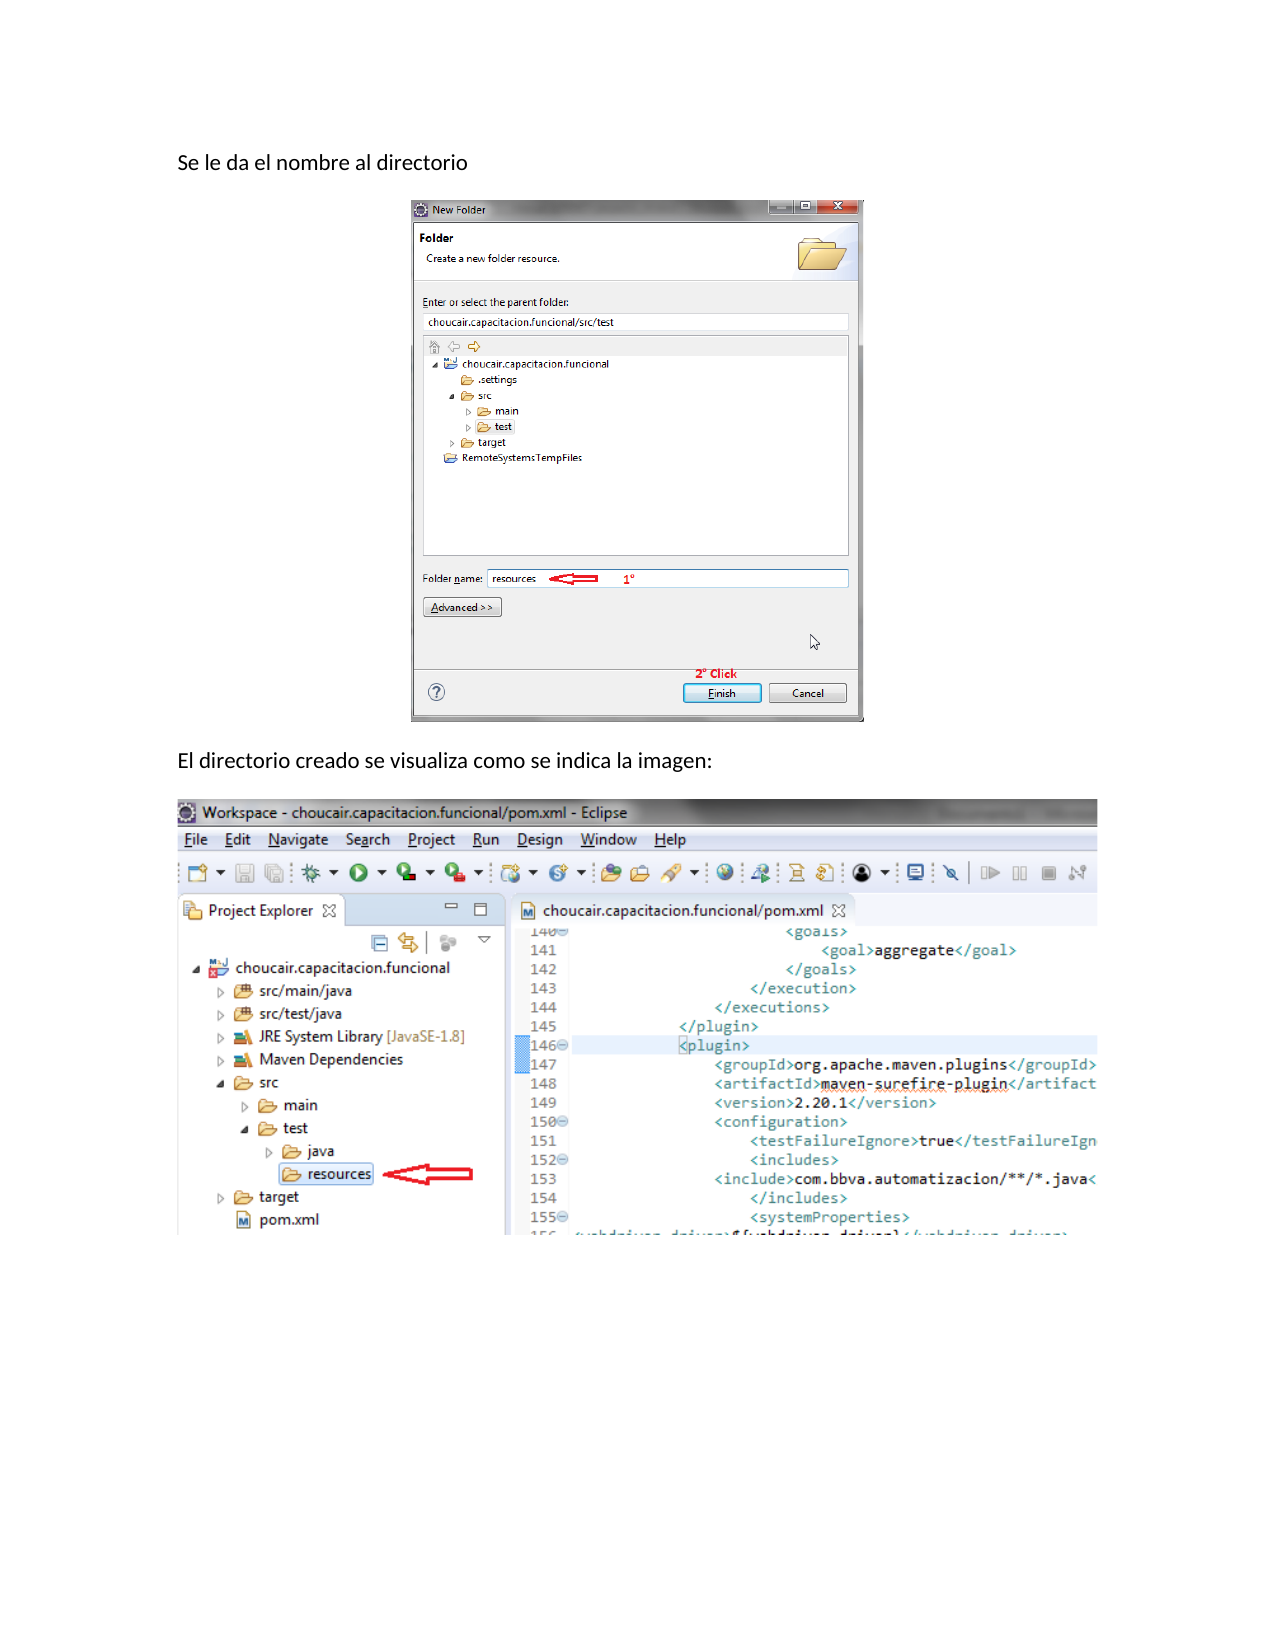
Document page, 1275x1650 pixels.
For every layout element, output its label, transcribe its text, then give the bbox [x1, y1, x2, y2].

picture [411, 200, 864, 722]
text El directorio creado se visualiza como se indica la imagen: [177, 746, 1098, 774]
picture [177, 799, 1098, 1235]
text Se le da el nombre al directorio [177, 148, 1098, 176]
